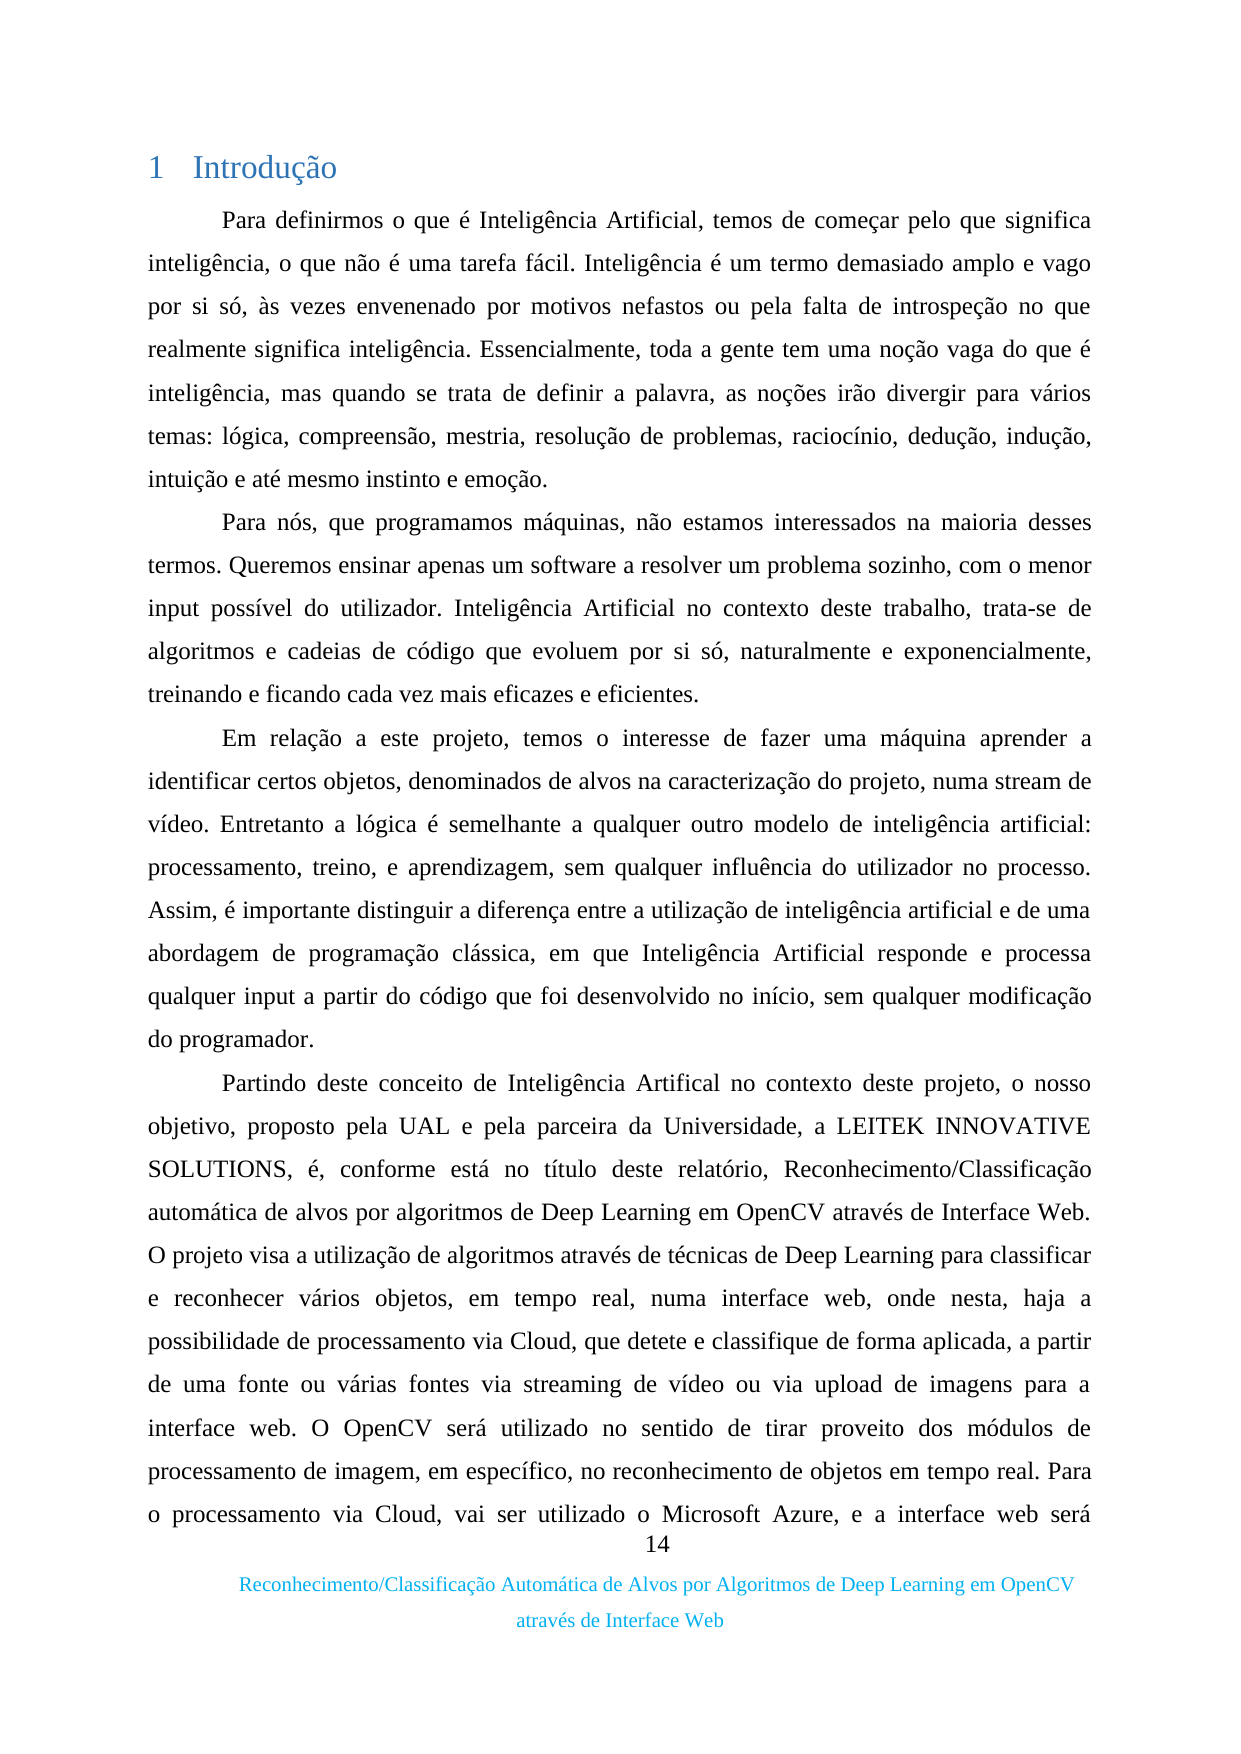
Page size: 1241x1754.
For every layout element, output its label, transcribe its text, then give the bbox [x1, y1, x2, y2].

subtitle Introdução [148, 148, 1092, 186]
text Para nós, que programamos máquinas, não estamos interessados na maioria desses termos. Queremos ensinar apenas um software a resolver um problema sozinho, com o menor input possível do utilizador. Inteligência Artificial no contexto deste trabalho, trata-se de algoritmos e cadeias de código que evoluem por si só, naturalmente e exponencialmente, treinando e ficando cada vez mais eficazes e eficientes. [148, 507, 1092, 708]
text Em relação a este projeto, temos o interesse de fazer uma máquina aprender a identificar certos objetos, denominados de alvos na caracterização do projeto, numa stream de vídeo. Entretanto a lógica é semelhante a qualquer outro modelo de inteligência artificial: processamento, treino, e aprendizagem, sem qualquer influência do utilizador no processo. Assim, é importante distinguir a diferença entre a utilização de inteligência artificial e de uma abordagem de programação clássica, em que Inteligência Artificial responde e processa qualquer input a partir do código que foi desenvolvido no início, sem qualquer modificação do programador. [148, 723, 1092, 1053]
picture [502, 1580, 509, 1589]
picture [629, 1580, 636, 1589]
picture [1035, 1581, 1042, 1589]
picture [378, 1577, 384, 1591]
picture [717, 1580, 724, 1589]
picture [281, 1581, 288, 1589]
text Para definirmos o que é Inteligência Artificial, temos de começar pelo que significa inteligência, o que não é uma tarefa fácil. Inteligência é um termo demasiado amplo e vago por si só, às vezes envenenado por motivos nefastos ou pela falta de introspeção no que realmente significa inteligência. Essencialmente, toda a gente tem uma noção vaga do que é inteligência, mas quando se trata de definir a palavra, as noções irão divergir para vários temas: lógica, compreensão, mestria, resolução de problemas, raciocínio, dedução, indução, intuição e até mesmo instinto e emoção. [148, 205, 1092, 493]
